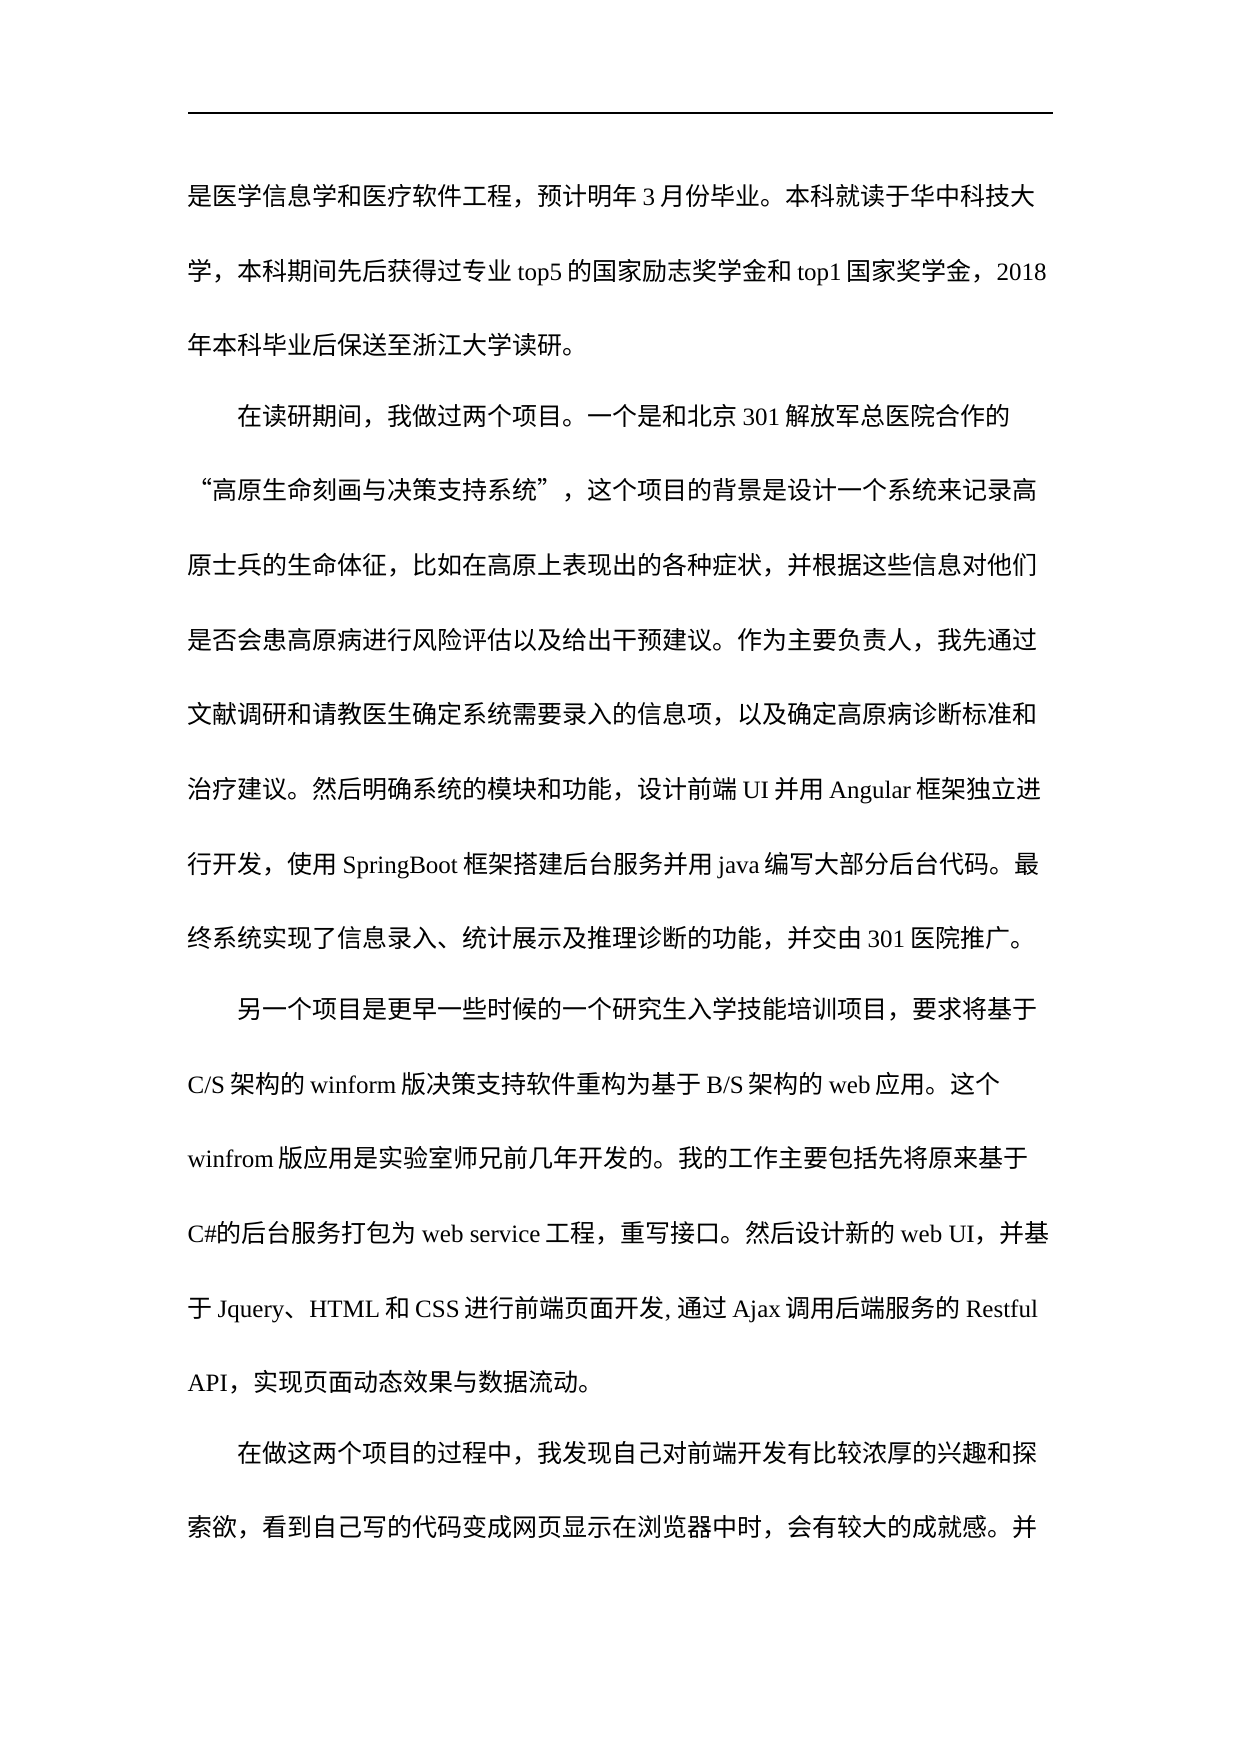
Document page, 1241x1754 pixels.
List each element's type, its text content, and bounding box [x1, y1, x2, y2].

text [187, 1419, 1053, 1558]
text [187, 162, 1053, 376]
text 另一个项目是更早一些时候的一个研究生入学技能培训项目，要求将基于C/S架构的winform版决策支持软件重构为基于B/S架构的web应用。这个winfrom版应用是实验室师兄前几年开发的。我的工作主要包括先将原来基于C#的后台服务打包为web service工程，重写接口。然后设计新的web UI，并基于Jquery、HTML和CSS进行前端页面开发, 通过Ajax调用后端服务的Restful API，实现页面动态效果与数据流动。 [187, 975, 1053, 1413]
text 在读研期间，我做过两个项目。一个是和北京301解放军总医院合作的“高原生命刻画与决策支持系统”，这个项目的背景是设计一个系统来记录高原士兵的生命体征，比如在高原上表现出的各种症状，并根据这些信息对他们是否会患高原病进行风险评估以及给出干预建议。作为主要负责人，我先通过文献调研和请教医生确定系统需要录入的信息项，以及确定高原病诊断标准和治疗建议。然后明确系统的模块和功能，设计前端UI并用Angular框架独立进行开发，使用SpringBoot框架搭建后台服务并用java编写大部分后台代码。最终系统实现了信息录入、统计展示及推理诊断的功能，并交由301医院推广。 [187, 382, 1053, 969]
